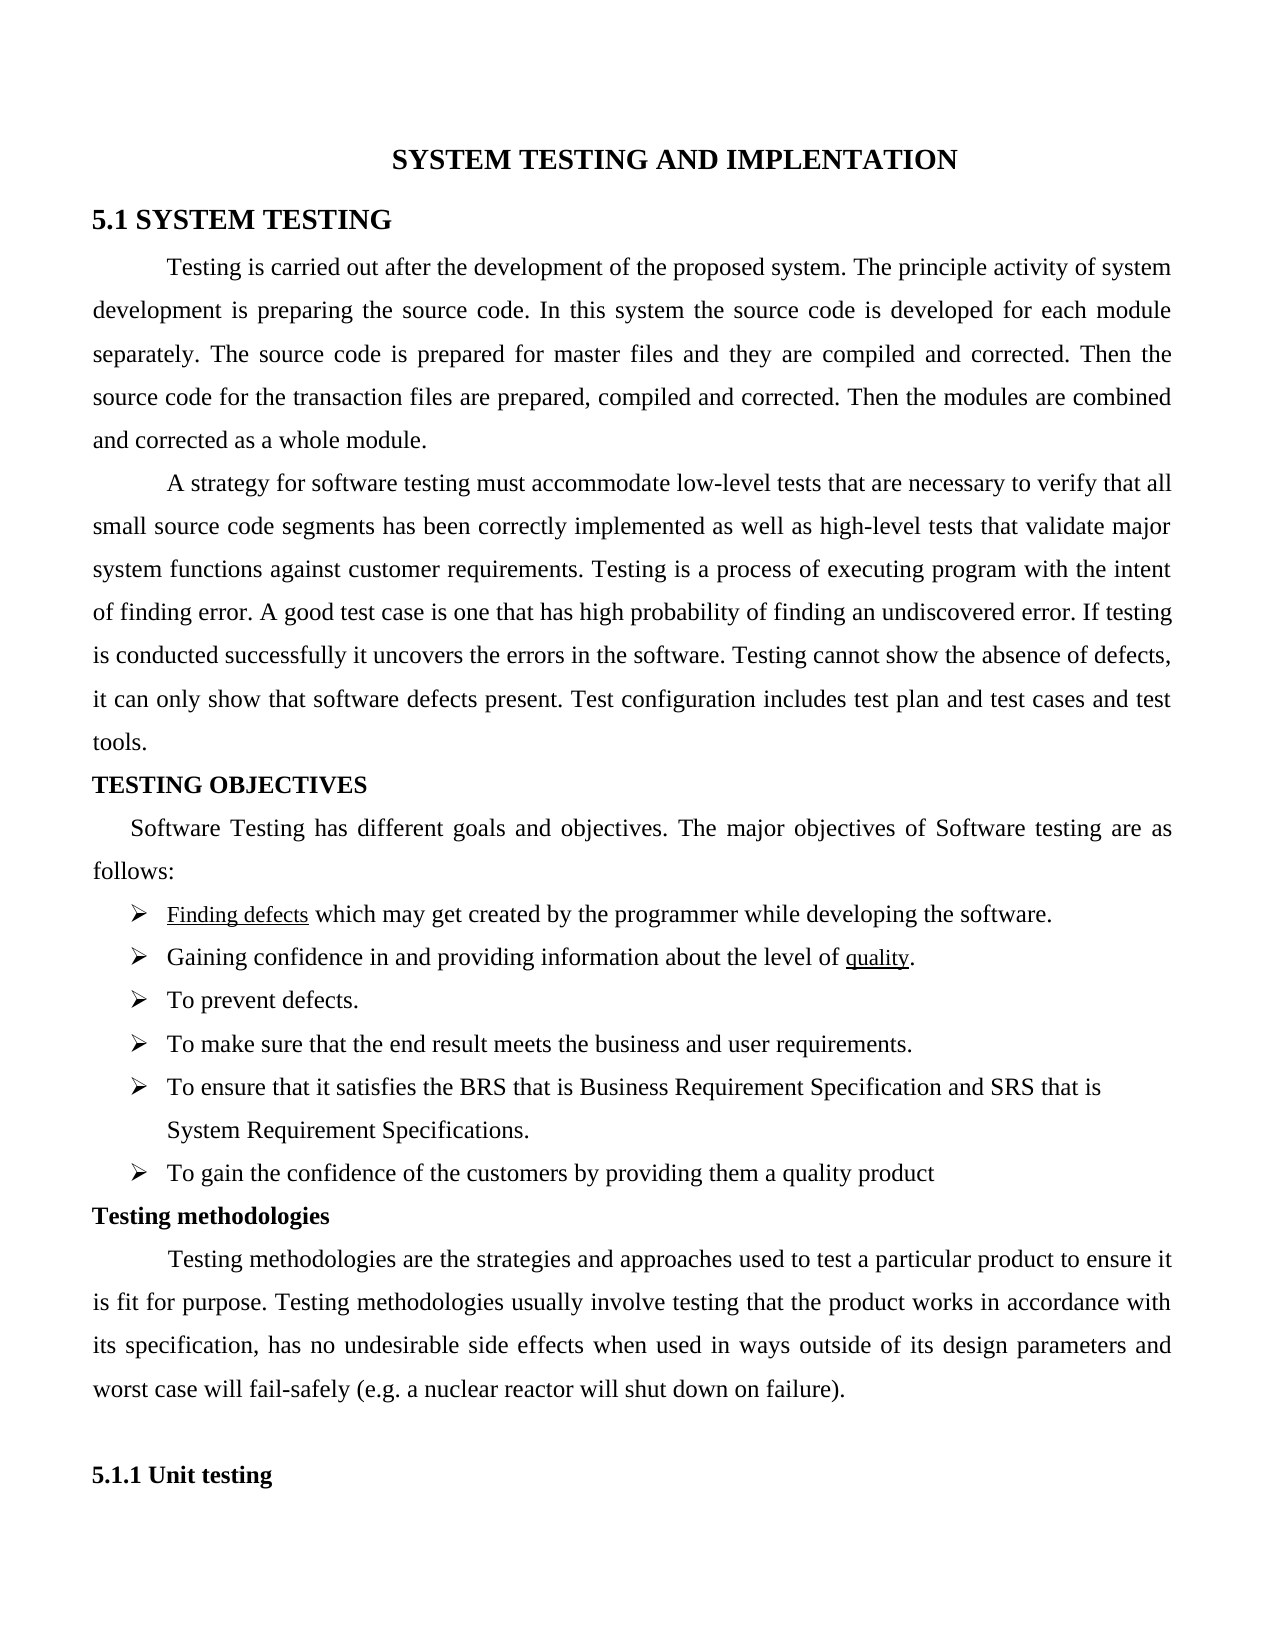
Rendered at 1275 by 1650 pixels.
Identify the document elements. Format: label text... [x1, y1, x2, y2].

list Gaining confidence in and providing information about the level of quality. [129, 942, 1173, 971]
list To make sure that the end result meets the business and user requirements. [129, 1029, 1173, 1057]
subtitle SYSTEM TESTING AND IMPLENTATION [177, 142, 1173, 176]
text 5.1 SYSTEM TESTING [92, 202, 1173, 236]
text A strategy for software testing must accommodate low-level tests that are necessary to verify that all small source code segments has been correctly implemented as well as high-level tests that validate major system functions against customer requirements. Testing is a process of executing program with the intent of finding error. A good test case is one that has high probability of finding an undiscovered error. If testing is conducted successfully it uncovers the errors in the software. Testing cannot show the absence of defects, it can only show that software defects present. Test configuration includes test plan and test cases and test tools. [93, 468, 1173, 756]
list To gain the confidence of the customers by providing them a quality product [129, 1158, 1173, 1187]
text Software Testing has different goals and objectives. The major objectives of Software testing are as follows: [93, 813, 1173, 885]
text Testing is carried out after the development of the proposed system. The principle activity of system development is preparing the source code. In this system the source code is developed for each module separately. The source code is prepared for master files and they are compiled and corrected. Then the source code for the transaction files are prepared, compiled and corrected. Then the modules are combined and corrected as a whole module. [93, 252, 1173, 454]
text Testing methodologies [92, 1201, 1173, 1230]
text TESTING OBJECTIVES [92, 770, 1173, 799]
list Finding defects which may get created by the programmer while developing the software. [129, 899, 1173, 928]
list To prevent defects. [129, 986, 1173, 1014]
text Testing methodologies are the strategies and approaches used to test a particular product to ensure it is fit for purpose. Testing methodologies usually involve testing that the product works in accordance with its specification, has no undesirable side effects when used in ways outside of its design parameters and worst case will fail-safely (e.g. a nuclear reactor will shut down on failure). [93, 1244, 1173, 1402]
text 5.1.1 Unit testing [92, 1460, 1173, 1489]
list To ensure that it satisfies the BRS that is Business Requirement Specification and SRS that is System Requirement Specifications. [129, 1072, 1173, 1144]
